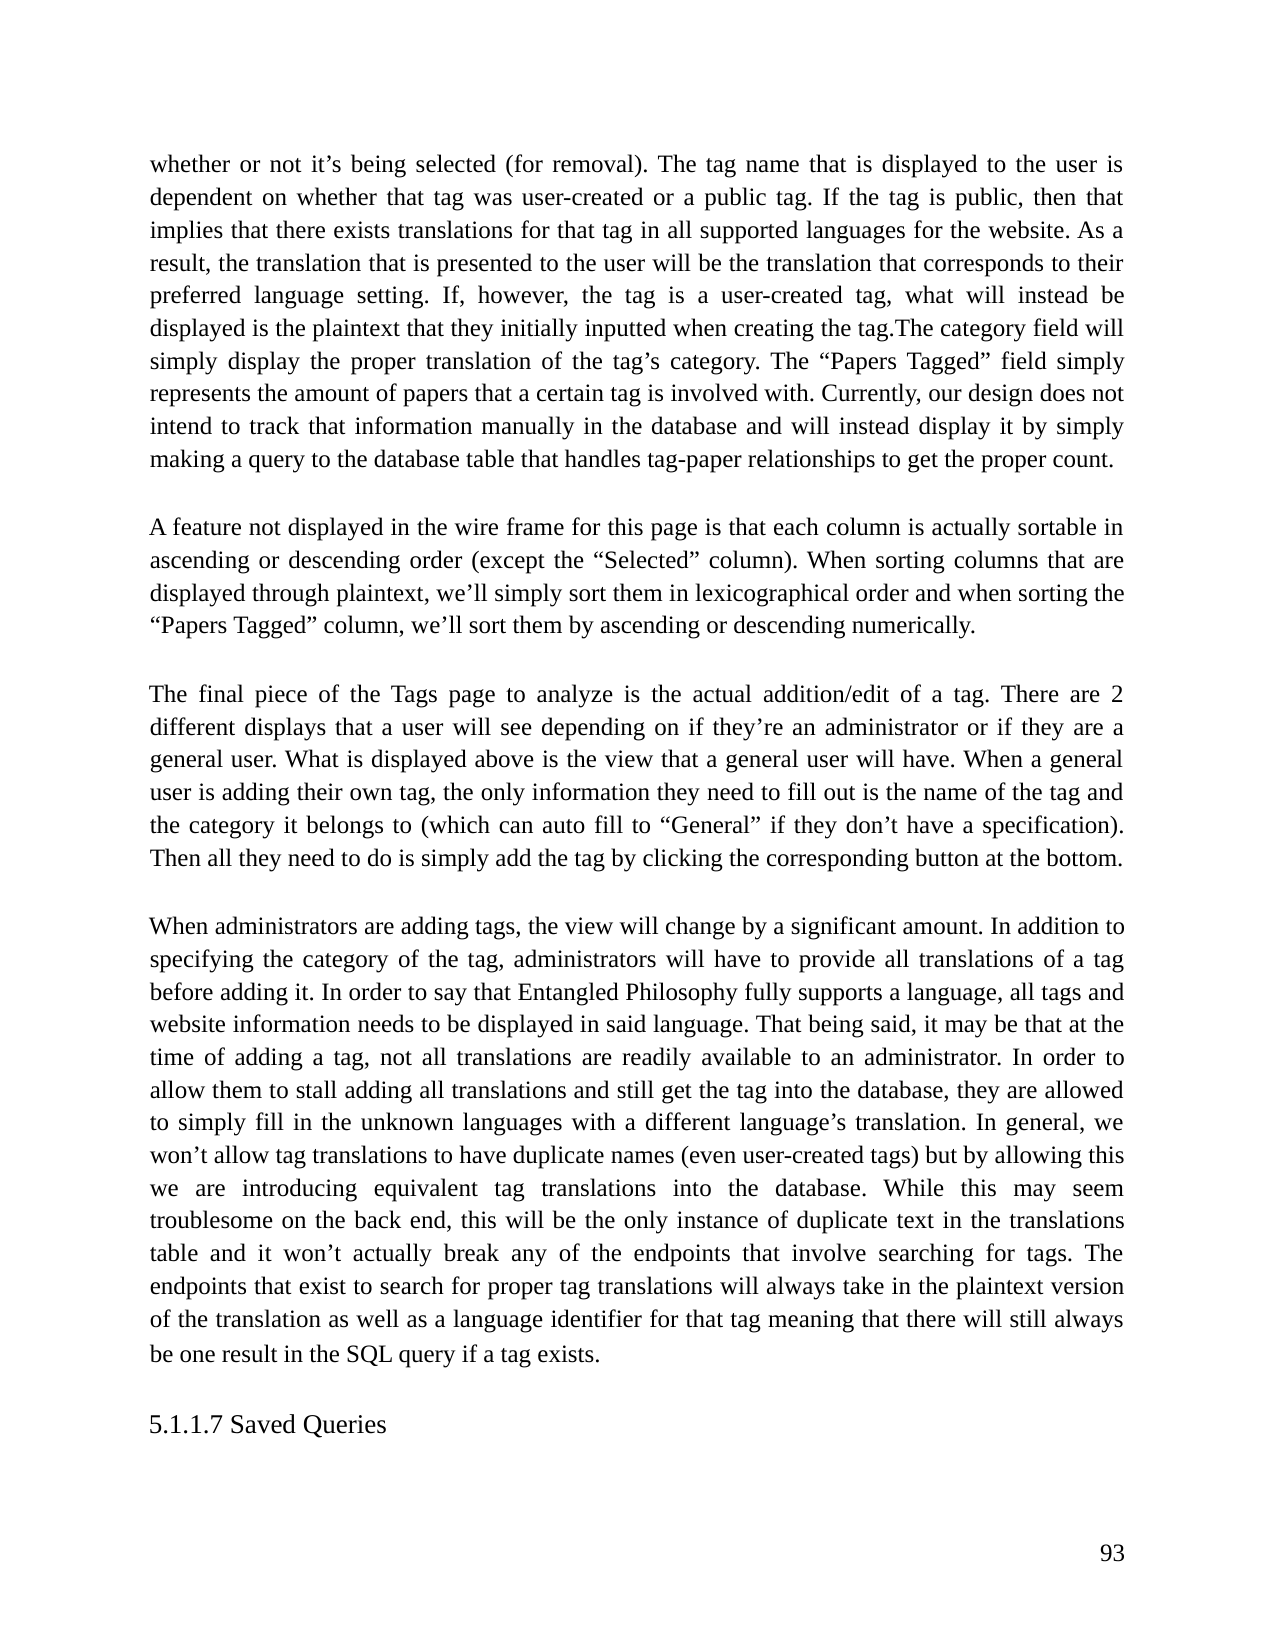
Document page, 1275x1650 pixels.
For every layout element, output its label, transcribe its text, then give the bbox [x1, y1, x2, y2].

text 5.1.1.7 Saved Queries [148, 1408, 1219, 1439]
text When administrators are adding tags, the view will change by a significant amount. In addition to specifying the category of the tag, administrators will have to provide all translations of a tag before adding it. In order to say that Entangled Philosophy fully supports a language, all tags and website information needs to be displayed in said language. That being said, it may be that at the time of adding a tag, not all translations are readily available to an administrator. In order to allow them to stall adding all translations and still get the tag into the database, they are allowed to simply fill in the unknown languages with a different language’s translation. In general, we won’t allow tag translations to have duplicate names (even user-created tags) but by allowing this we are introducing equivalent tag translations into the database. While this may seem troublesome on the back end, this will be the only instance of duplicate text in the translations table and it won’t actually break any of the endpoints that involve searching for tags. The endpoints that exist to search for proper tag translations will always take in the plaintext version of the translation as well as a language identifier for that tag meaning that there will still always be one result in the SQL query if a tag exists. [148, 911, 1125, 1368]
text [148, 149, 1125, 473]
text The final piece of the Tags page to analyze is the actual addition/edit of a tag. There are 2 different displays that a user will see depending on if they’re an administrator or if they are a general user. What is displayed above is the view that a general user will have. When a general user is adding their own tag, the only information they need to fill out is the name of the tag and the category it belongs to (which can auto fill to “General” if they don’t have a specification). Then all they need to do is simply add the tag by clicking the corresponding button at the bottom. [148, 679, 1125, 871]
text A feature not displayed in the wire frame for this page is that each column is actually sortable in ascending or descending order (except the “Selected” column). When sorting columns that are displayed through plaintext, we’ll simply sort them in lexicographical order and when sorting the “Papers Tagged” column, we’ll sort them by ascending or descending numerically. [148, 512, 1125, 639]
